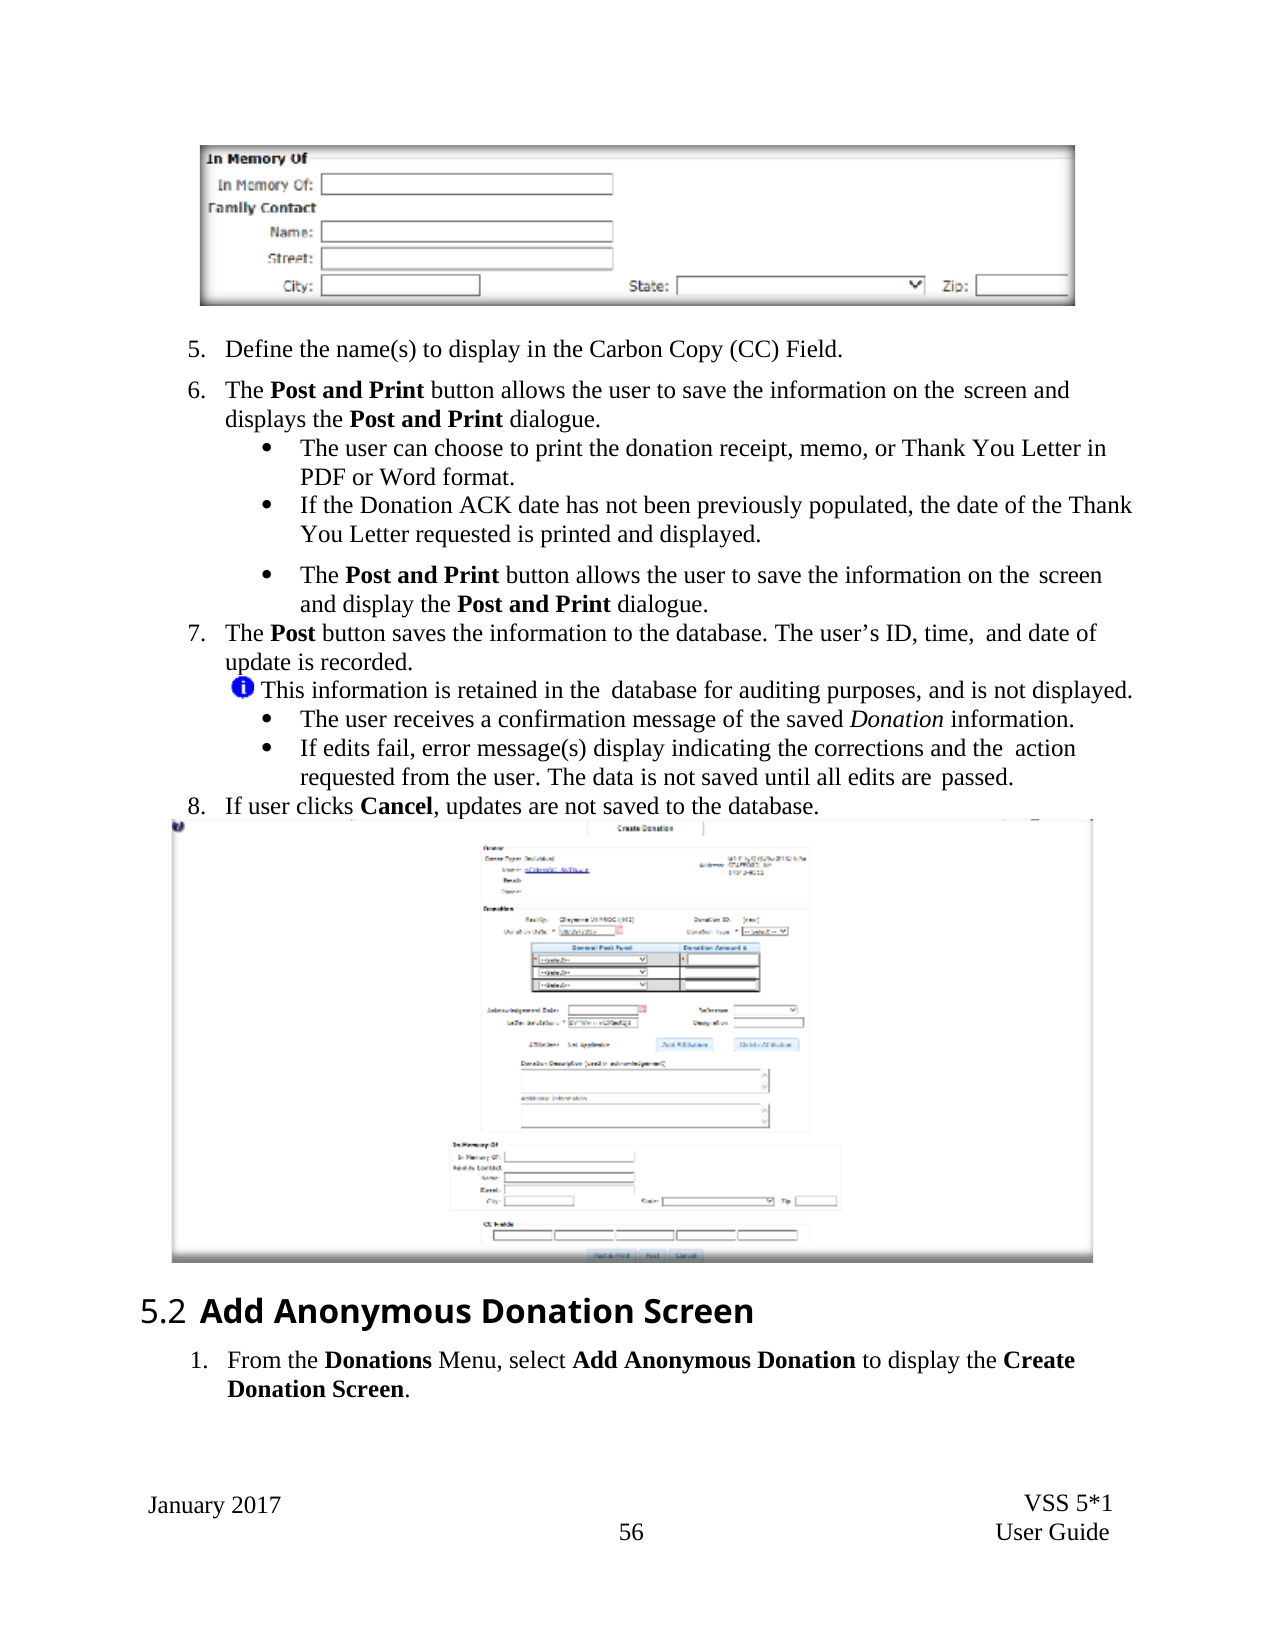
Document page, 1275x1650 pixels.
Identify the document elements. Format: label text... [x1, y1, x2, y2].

list From the Donations Menu, select Add Anonymous Donation to display the Create Donation Screen. [189, 1346, 1137, 1403]
list If user clicks Cancel, updates are not saved to the database. [187, 791, 1137, 819]
list The Post and Print button allows the user to save the information on the screen and display the Post and Print dialogue. [262, 560, 1124, 618]
list The Post button saves the information to the database. The user’s ID, time, and date of update is recorded. [187, 618, 1137, 676]
list The user receives a confirmation message of the saved Donation information. [262, 704, 1137, 733]
text This information is retained in the database for auditing purposes, and is not displayed. [225, 676, 1137, 704]
picture [199, 145, 1075, 306]
picture [231, 675, 255, 699]
list Define the name(s) to display in the Carbon Copy (CC) Field. [187, 334, 1137, 363]
list The user can choose to print the donation receipt, memo, or Thank You Letter in PDF or Word format. [262, 433, 1137, 490]
list The Post and Print button allows the user to save the information on the screen and displays the Post and Print dialogue. [187, 375, 1124, 433]
subtitle Add Anonymous Donation Screen [139, 1288, 1137, 1333]
list If the Donation ACK date has not been previously populated, the date of the Thank You Letter requested is printed and displayed. [262, 490, 1137, 548]
list If edits fail, error message(s) display indicating the corrections and the action requested from the user. The data is not saved until all edits are passed. [262, 733, 1137, 791]
picture [171, 819, 1094, 1263]
